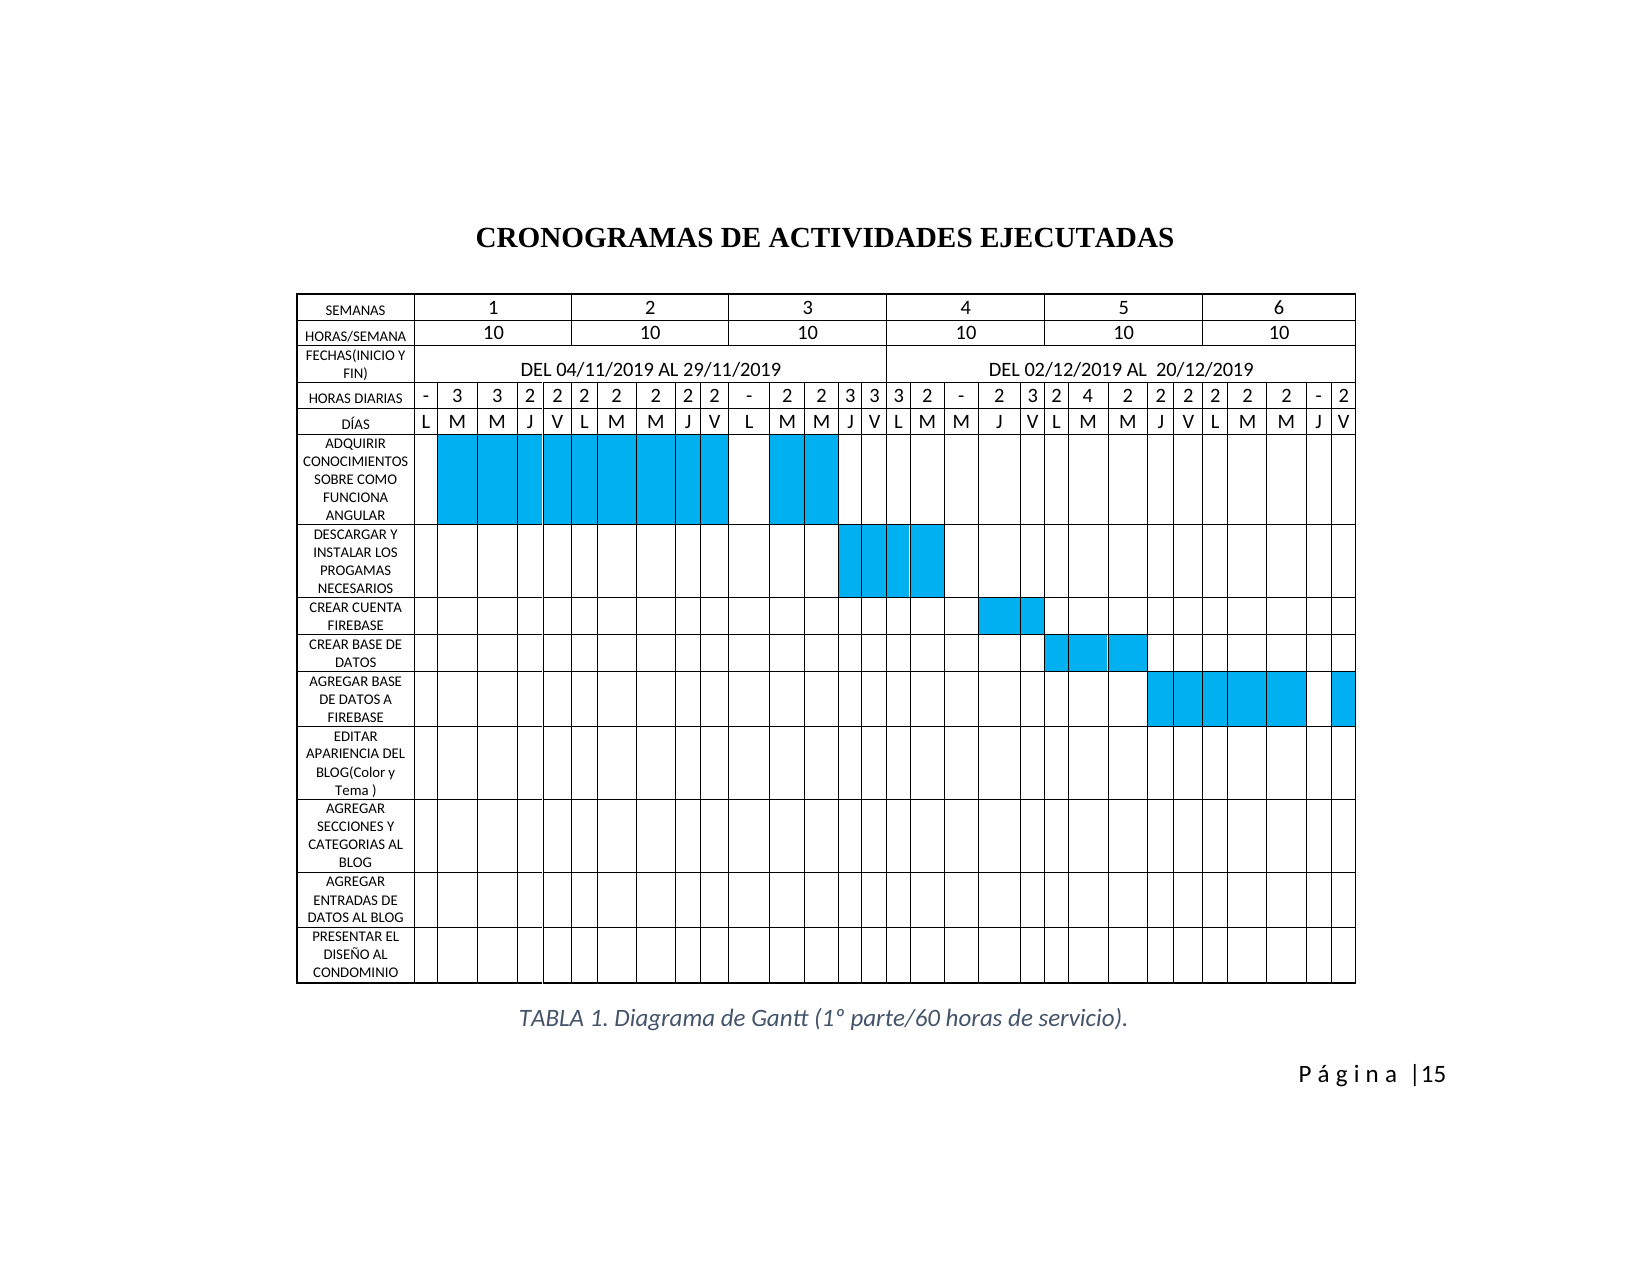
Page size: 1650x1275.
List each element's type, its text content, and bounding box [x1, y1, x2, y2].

text TABLA 1. Diagrama de Gantt (1º parte/60 horas de servicio). [177, 303, 1473, 1033]
subtitle CRONOGRAMAS DE ACTIVIDADES EJECUTADAS [177, 221, 1473, 254]
